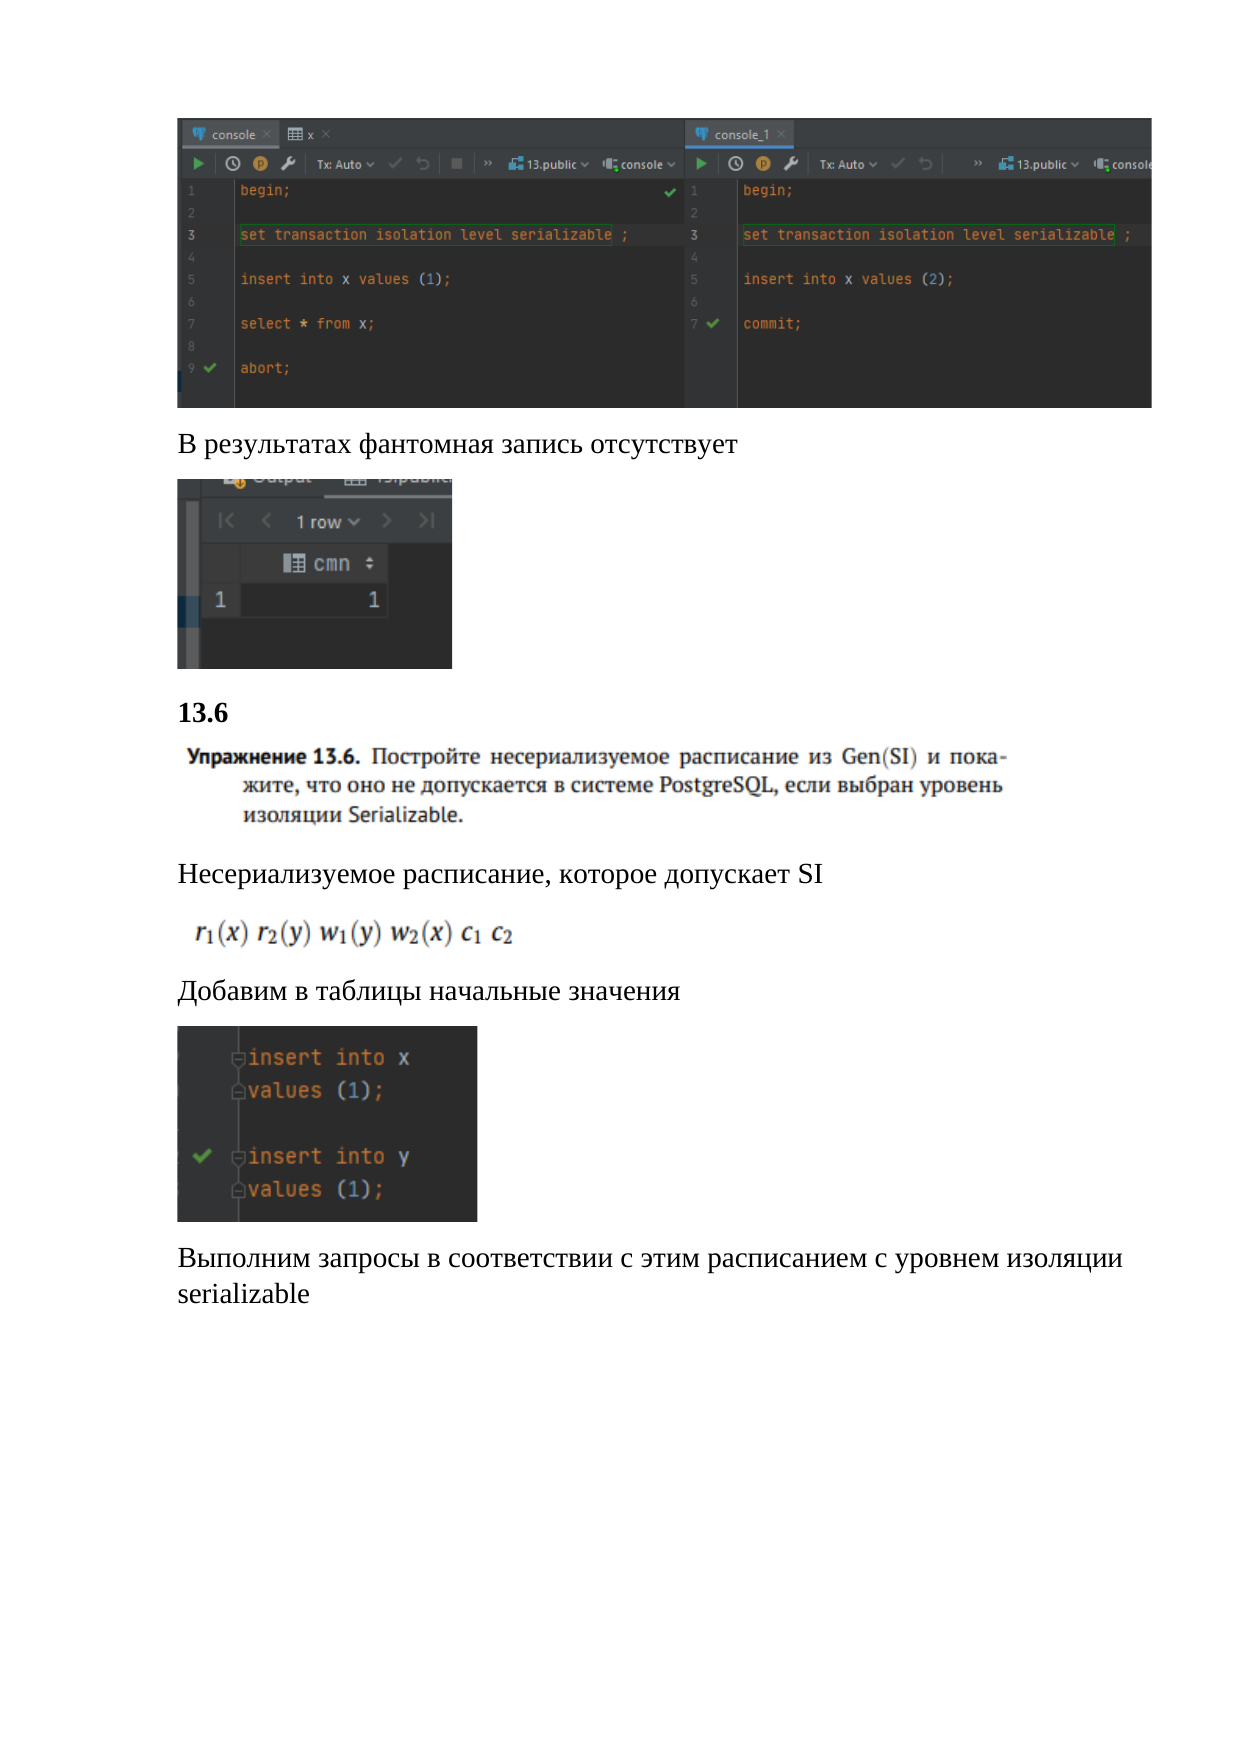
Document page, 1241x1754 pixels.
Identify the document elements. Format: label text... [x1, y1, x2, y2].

picture [177, 1026, 478, 1222]
text Добавим в таблицы начальные значения [177, 973, 1152, 1007]
text Несериализуемое расписание, которое допускает SI [177, 857, 1152, 890]
text Выполним запросы в соответствии с этим расписанием с уровнем изоляции serializable [177, 1241, 1152, 1310]
picture [177, 479, 453, 669]
picture [177, 731, 1043, 838]
subtitle 13.6 [177, 695, 1152, 729]
text В результатах фантомная запись отсутствует [177, 426, 1152, 460]
picture [177, 909, 540, 955]
picture [177, 118, 1152, 408]
